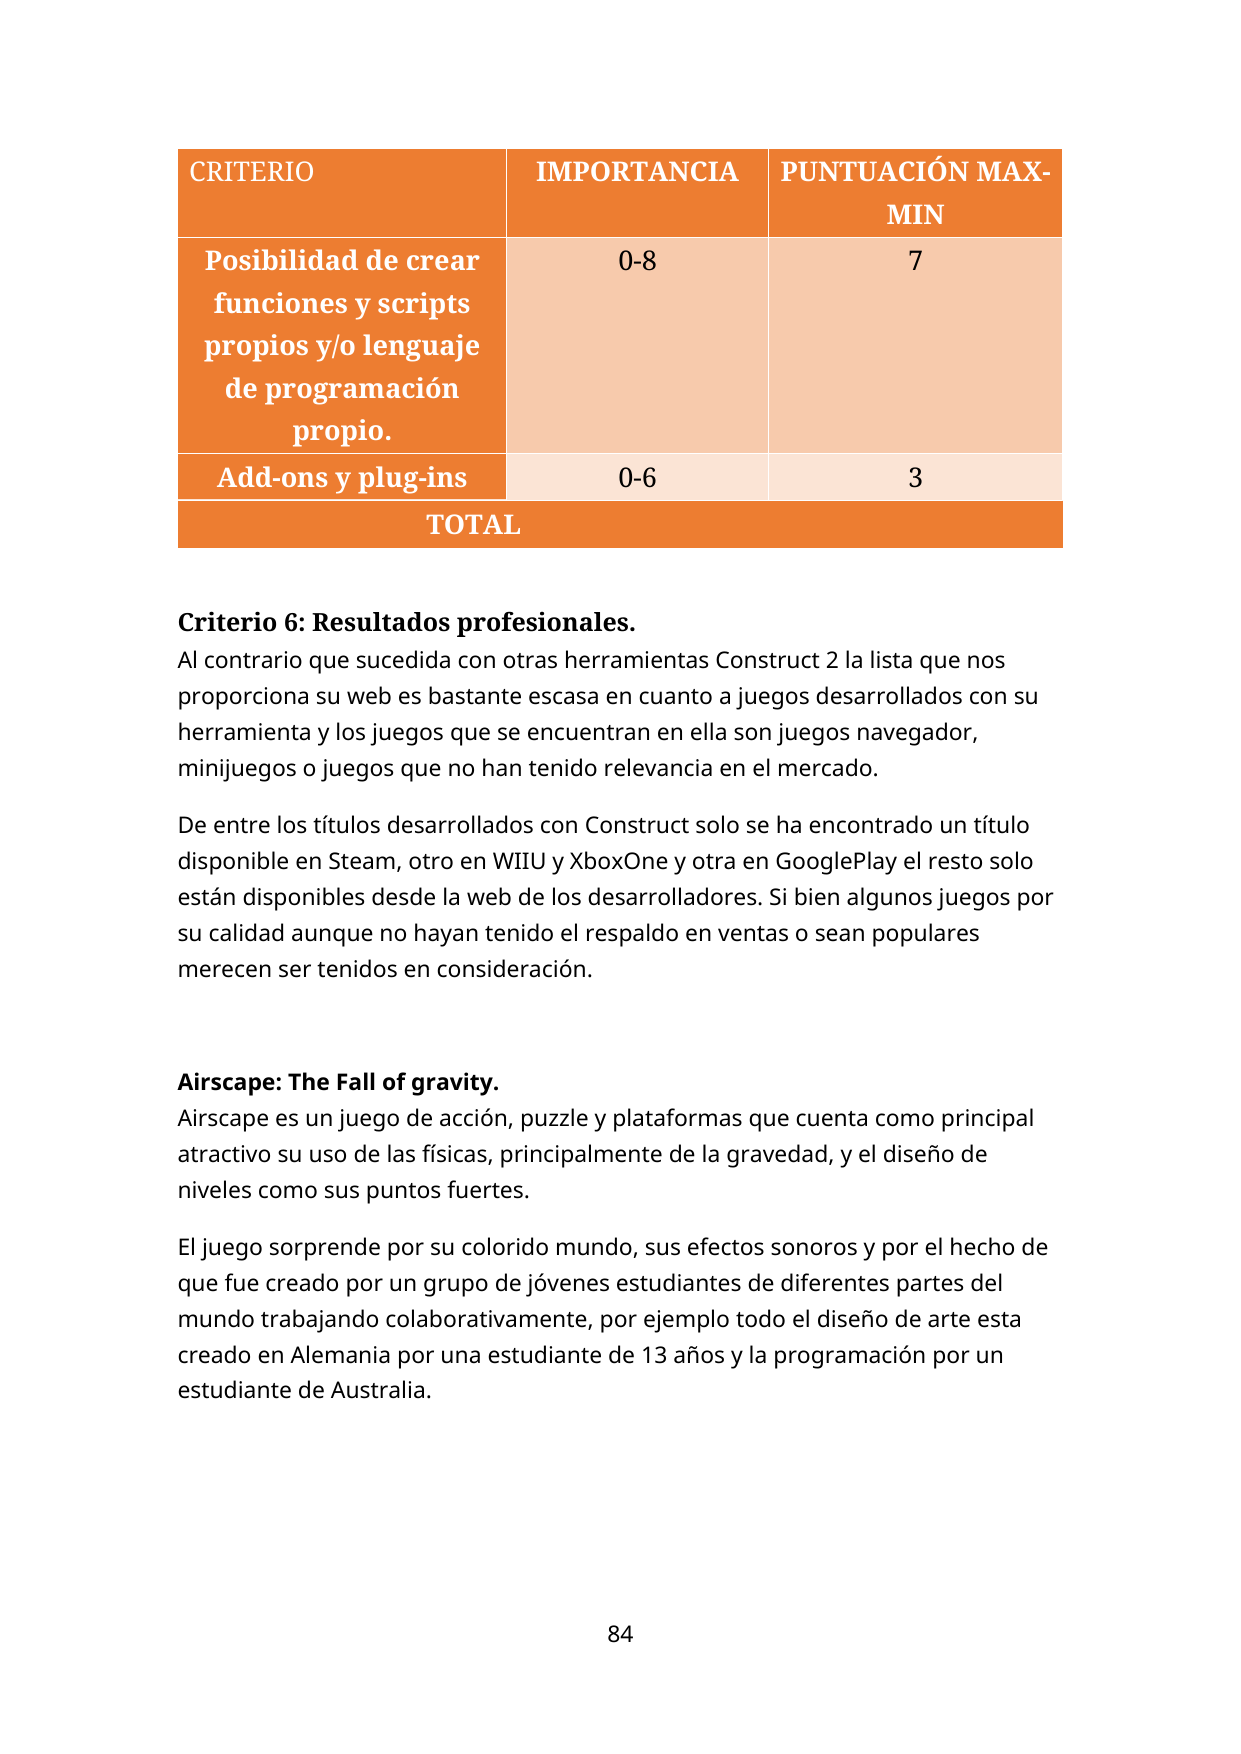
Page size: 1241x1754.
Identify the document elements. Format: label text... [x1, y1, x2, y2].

text De entre los títulos desarrollados con Construct solo se ha encontrado un título disponible en Steam, otro en WIIU y XboxOne y otra en GooglePlay el resto solo están disponibles desde la web de los desarrolladores. Si bien algunos juegos por su calidad aunque no hayan tenido el respaldo en ventas o sean populares merecen ser tenidos en consideración. [177, 809, 1063, 984]
table_cell 0-8 [507, 238, 768, 453]
table_cell 0-6 [507, 454, 768, 499]
table_header PUNTUACIÓN MAX-MIN [769, 149, 1062, 237]
table_cell 7 [769, 238, 1062, 453]
table_cell 3 [769, 454, 1062, 499]
text Airscape: The Fall of gravity. Airscape es un juego de acción, puzzle y plataformas que cuenta como principal atractivo su uso de las físicas, principalmente de la gravedad, y el diseño de niveles como sus puntos fuertes. [177, 1066, 1063, 1205]
table_header IMPORTANCIA [507, 149, 768, 237]
text Al contrario que sucedida con otras herramientas Construct 2 la lista que nos proporciona su web es bastante escasa en cuanto a juegos desarrollados con su herramienta y los juegos que se encuentran en ella son juegos navegador, minijuegos o juegos que no han tenido relevancia en el mercado. [177, 644, 1063, 783]
subtitle Criterio 6: Resultados profesionales. [177, 605, 1063, 639]
text El juego sorprende por su colorido mundo, sus efectos sonoros y por el hecho de que fue creado por un grupo de jóvenes estudiantes de diferentes partes del mundo trabajando colaborativamente, por ejemplo todo el diseño de arte esta creado en Alemania por una estudiante de 13 años y la programación por un estudiante de Australia. [177, 1231, 1063, 1406]
table_header [769, 502, 1062, 547]
table_cell Add-ons y plug-ins [178, 454, 506, 499]
table_cell Posibilidad de crear funciones y scripts propios y/o lenguaje de programación propio. [178, 238, 506, 453]
table_header TOTAL [179, 502, 768, 547]
table_header CRITERIO [178, 149, 506, 237]
